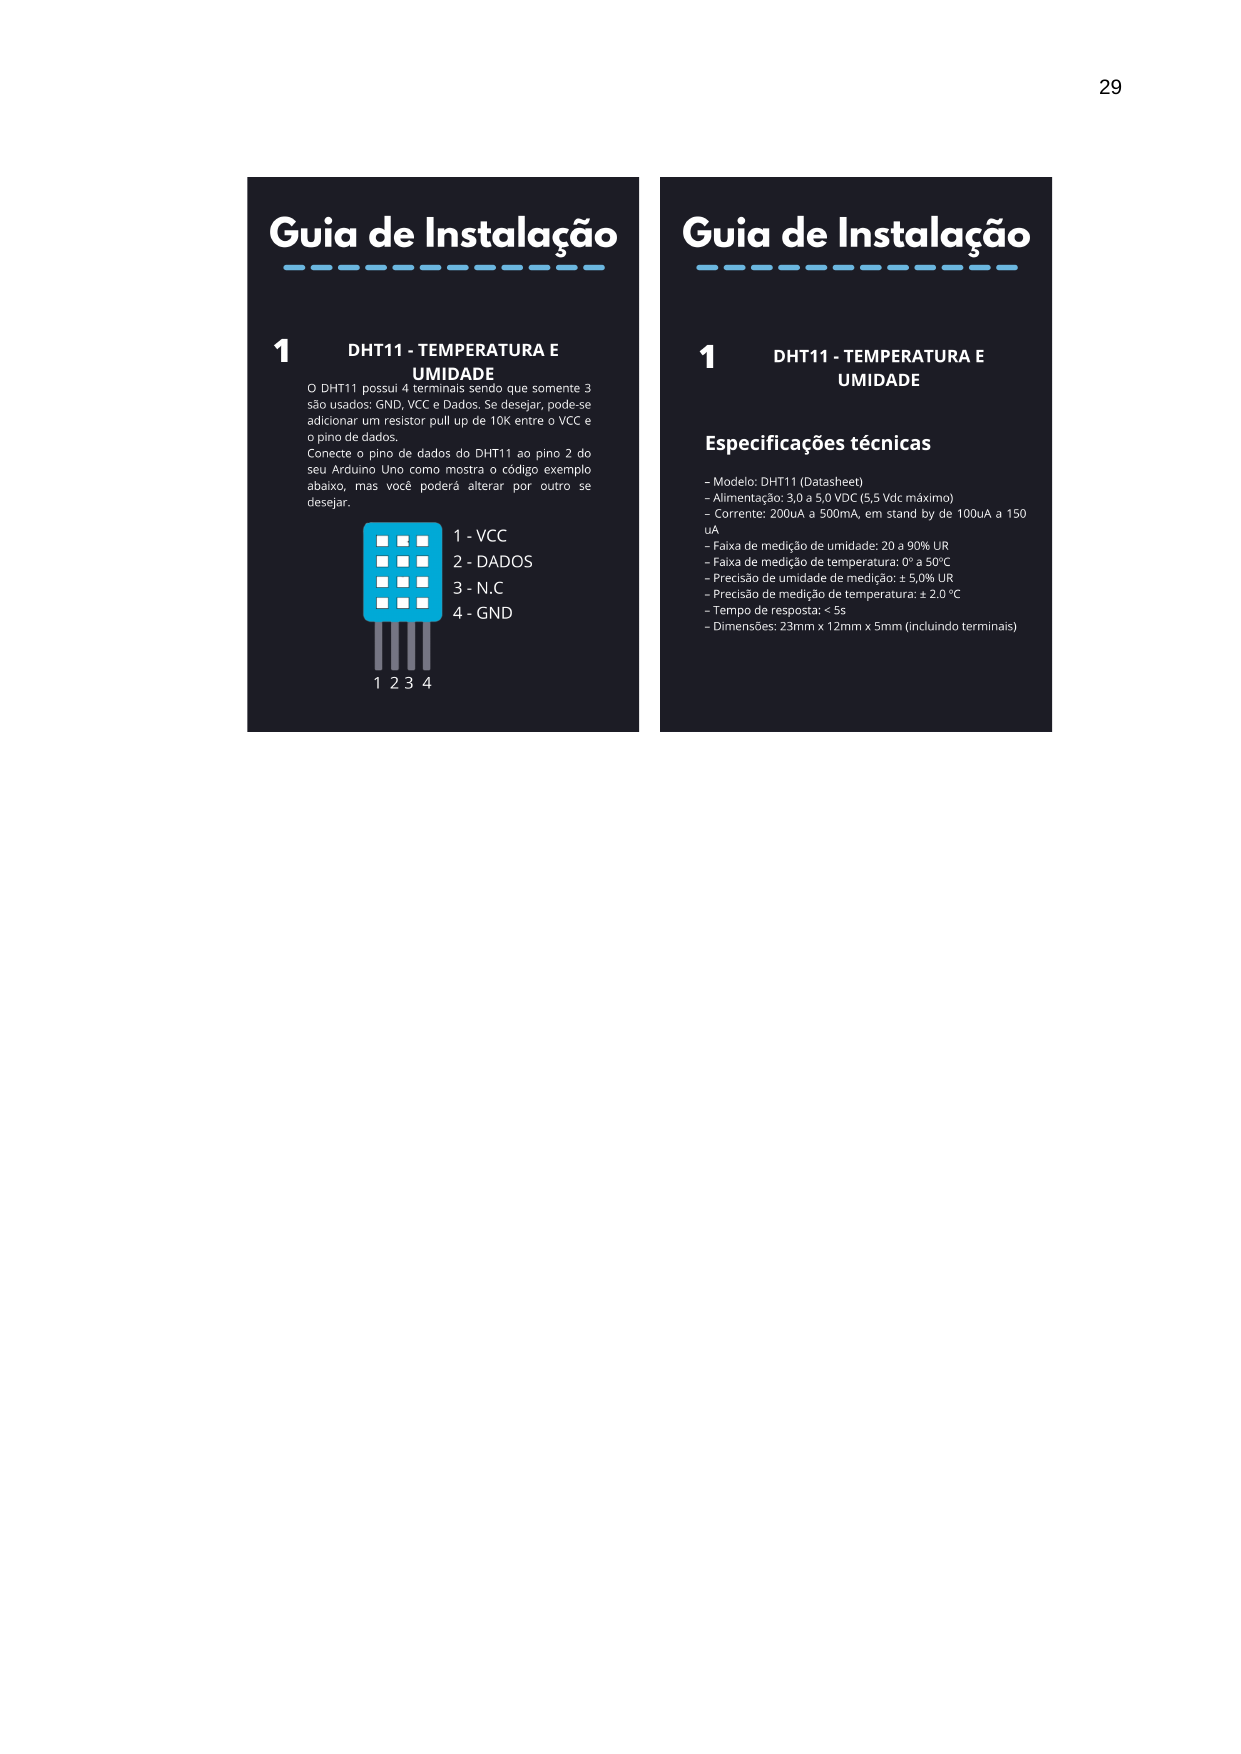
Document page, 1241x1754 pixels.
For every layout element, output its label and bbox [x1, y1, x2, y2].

picture [660, 177, 1053, 732]
picture [247, 177, 640, 732]
